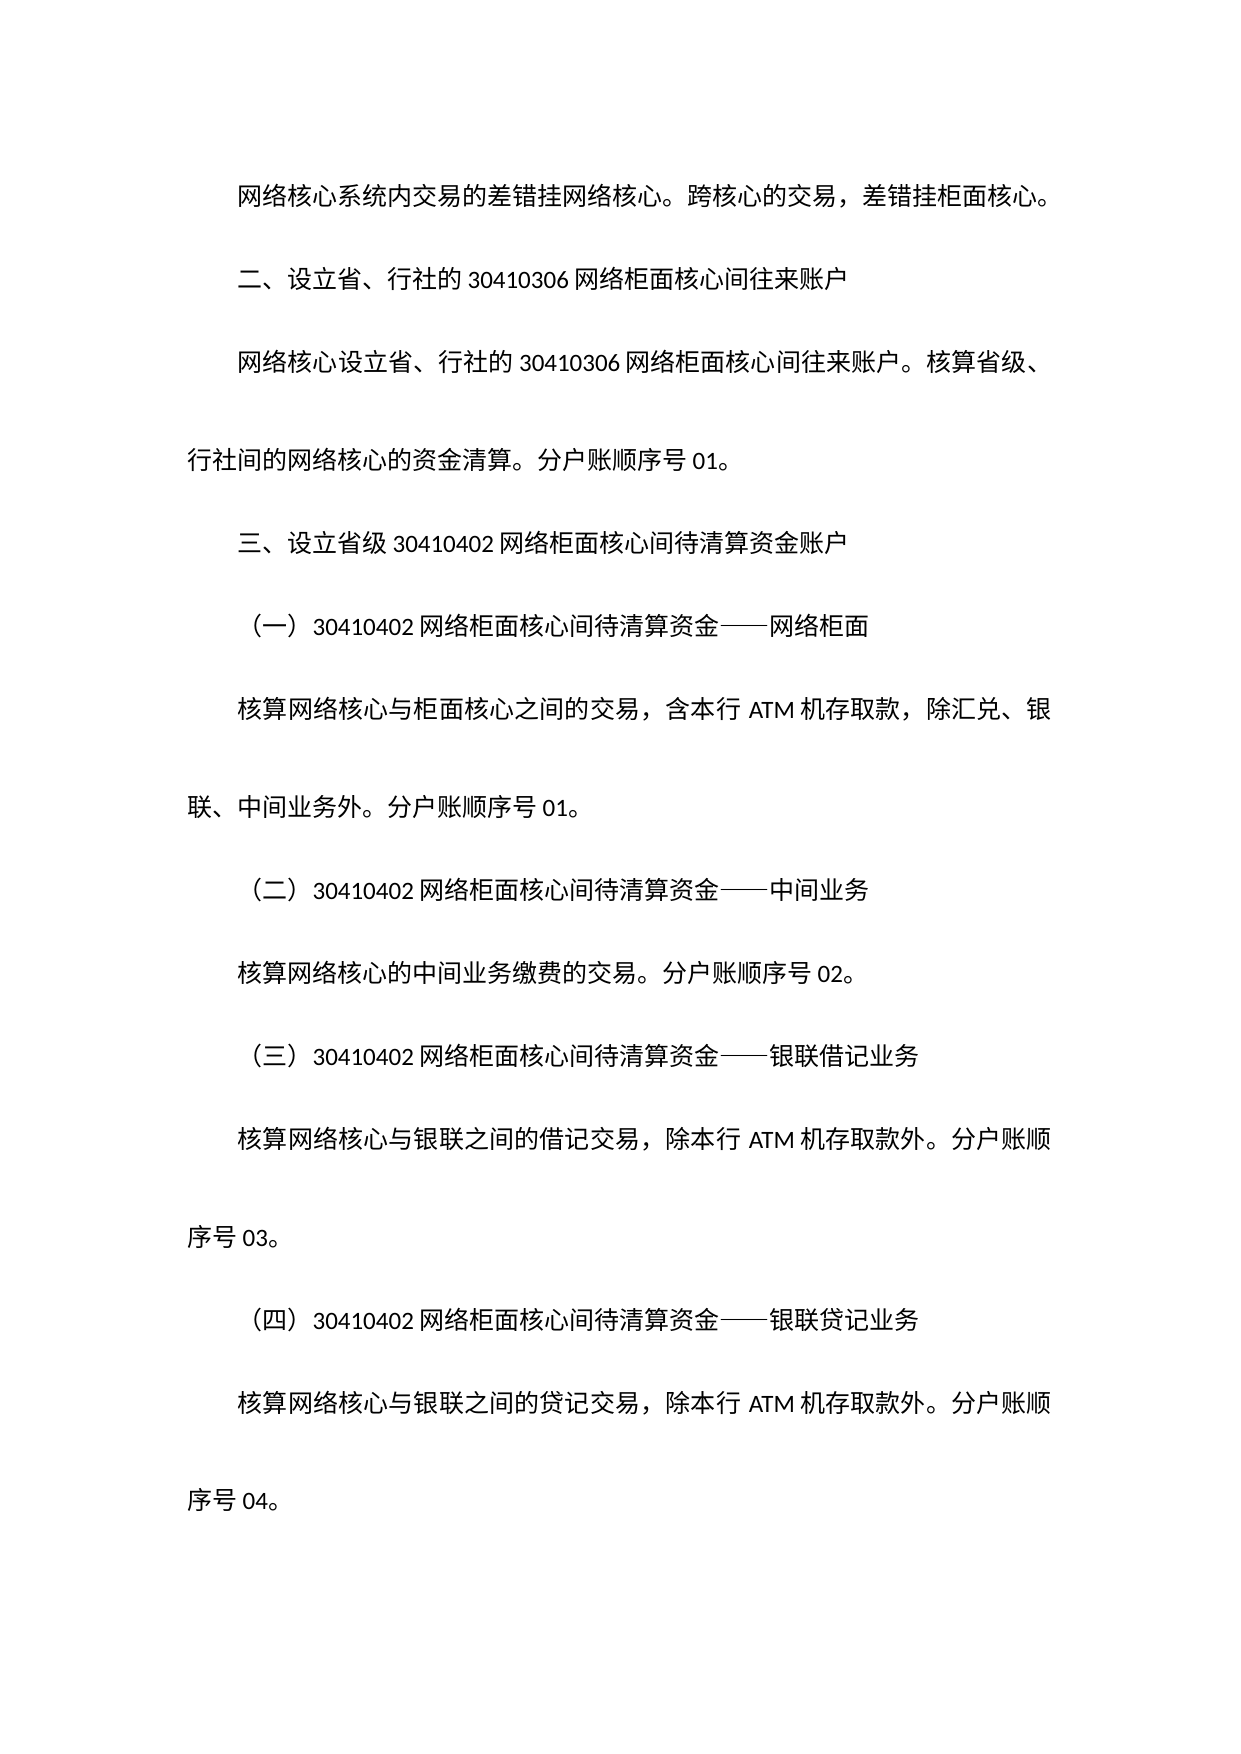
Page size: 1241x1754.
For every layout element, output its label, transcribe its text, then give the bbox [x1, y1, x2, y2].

text 二、设立省、行社的30410306网络柜面核心间往来账户 [187, 245, 1053, 310]
text （一）30410402网络柜面核心间待清算资金——网络柜面 [187, 592, 1053, 657]
text 网络核心系统内交易的差错挂网络核心。跨核心的交易，差错挂柜面核心。 [187, 162, 1053, 227]
text 三、设立省级30410402网络柜面核心间待清算资金账户 [187, 509, 1053, 574]
text 核算网络核心与银联之间的借记交易，除本行ATM机存取款外。分户账顺序号03。 [187, 1105, 1053, 1268]
text 网络核心设立省、行社的30410306网络柜面核心间往来账户。核算省级、行社间的网络核心的资金清算。分户账顺序号01。 [187, 328, 1053, 491]
text 核算网络核心与柜面核心之间的交易，含本行ATM机存取款，除汇兑、银联、中间业务外。分户账顺序号01。 [187, 675, 1053, 838]
text （三）30410402网络柜面核心间待清算资金——银联借记业务 [187, 1022, 1053, 1087]
text （四）30410402网络柜面核心间待清算资金——银联贷记业务 [187, 1286, 1053, 1351]
text 核算网络核心的中间业务缴费的交易。分户账顺序号02。 [187, 939, 1053, 1004]
text 核算网络核心与银联之间的贷记交易，除本行ATM机存取款外。分户账顺序号04。 [187, 1369, 1053, 1531]
text （二）30410402网络柜面核心间待清算资金——中间业务 [187, 856, 1053, 921]
